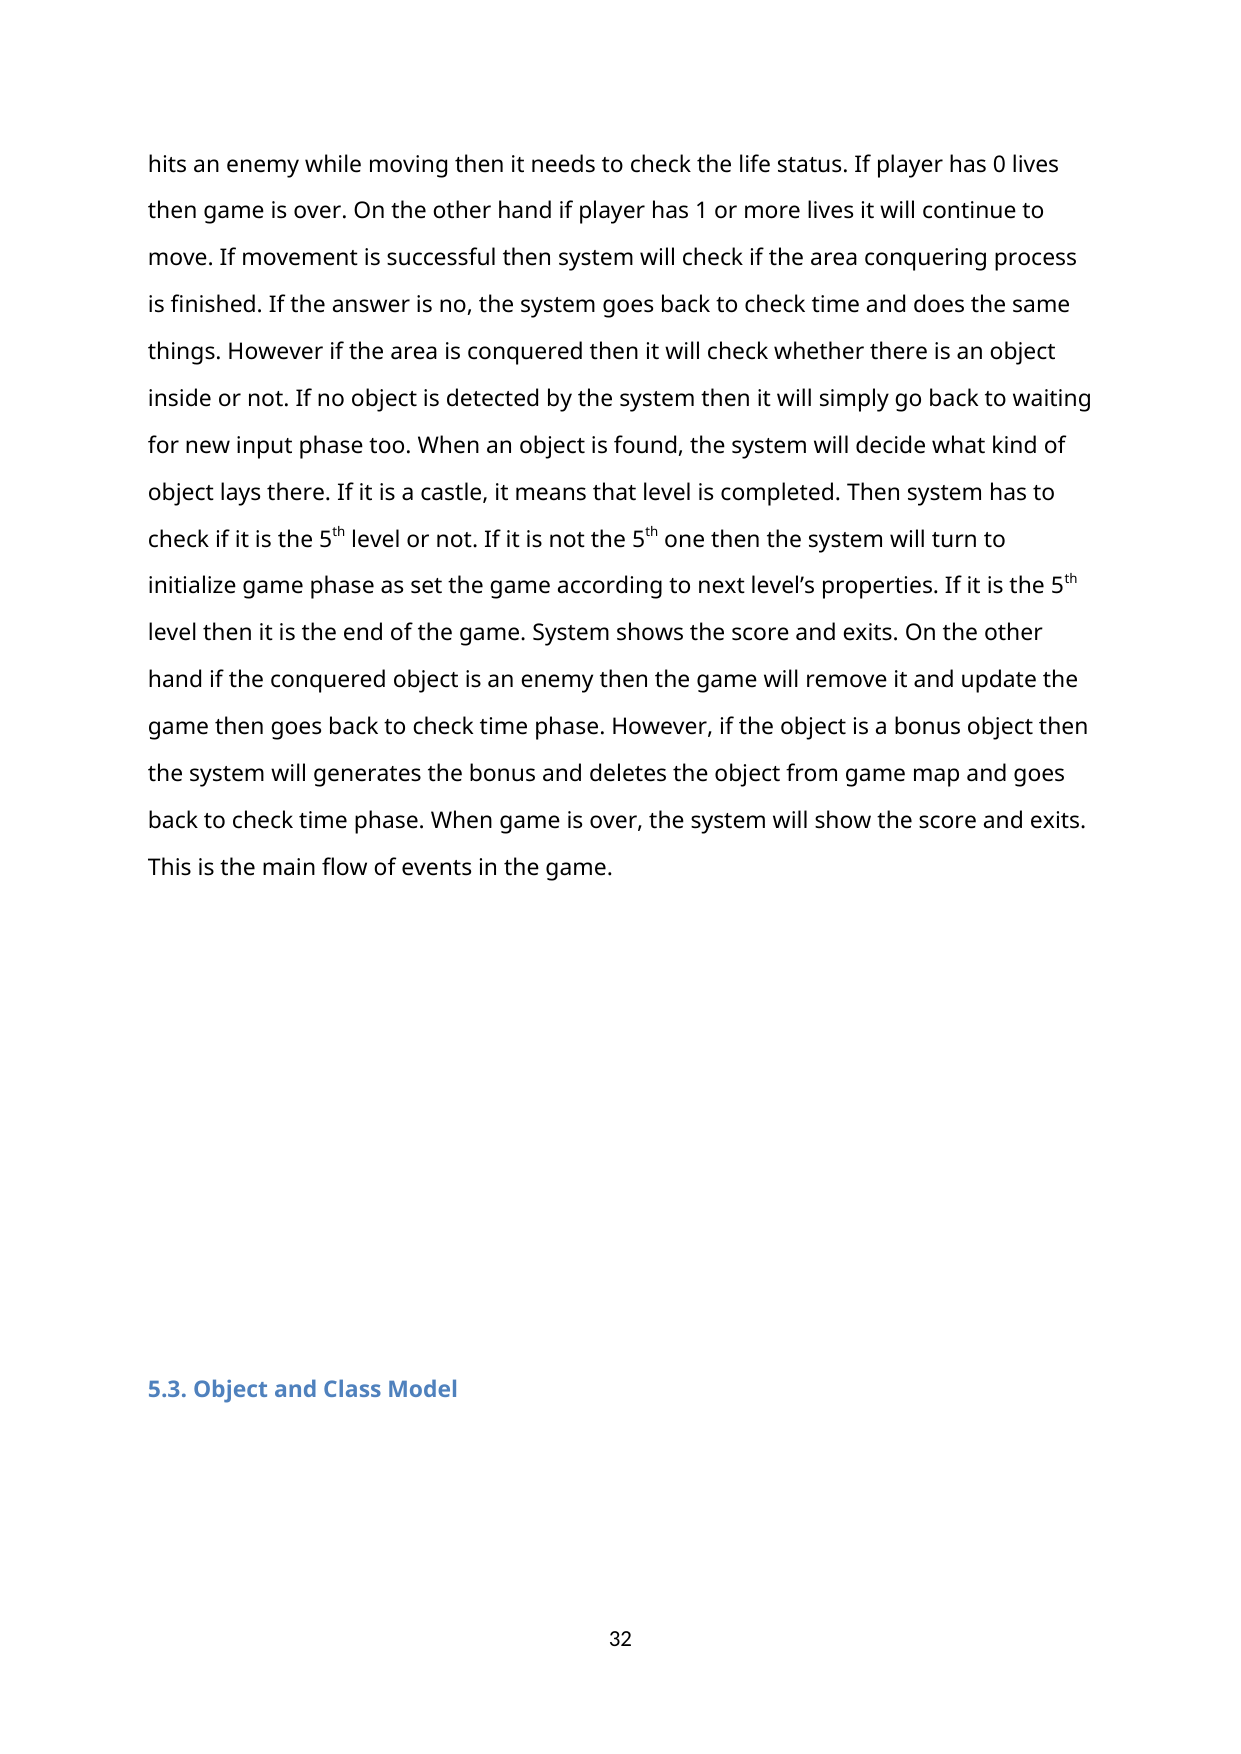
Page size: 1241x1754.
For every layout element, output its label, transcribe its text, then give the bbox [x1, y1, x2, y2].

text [148, 148, 1093, 882]
subtitle 5.3. Object and Class Model [148, 1373, 1093, 1404]
